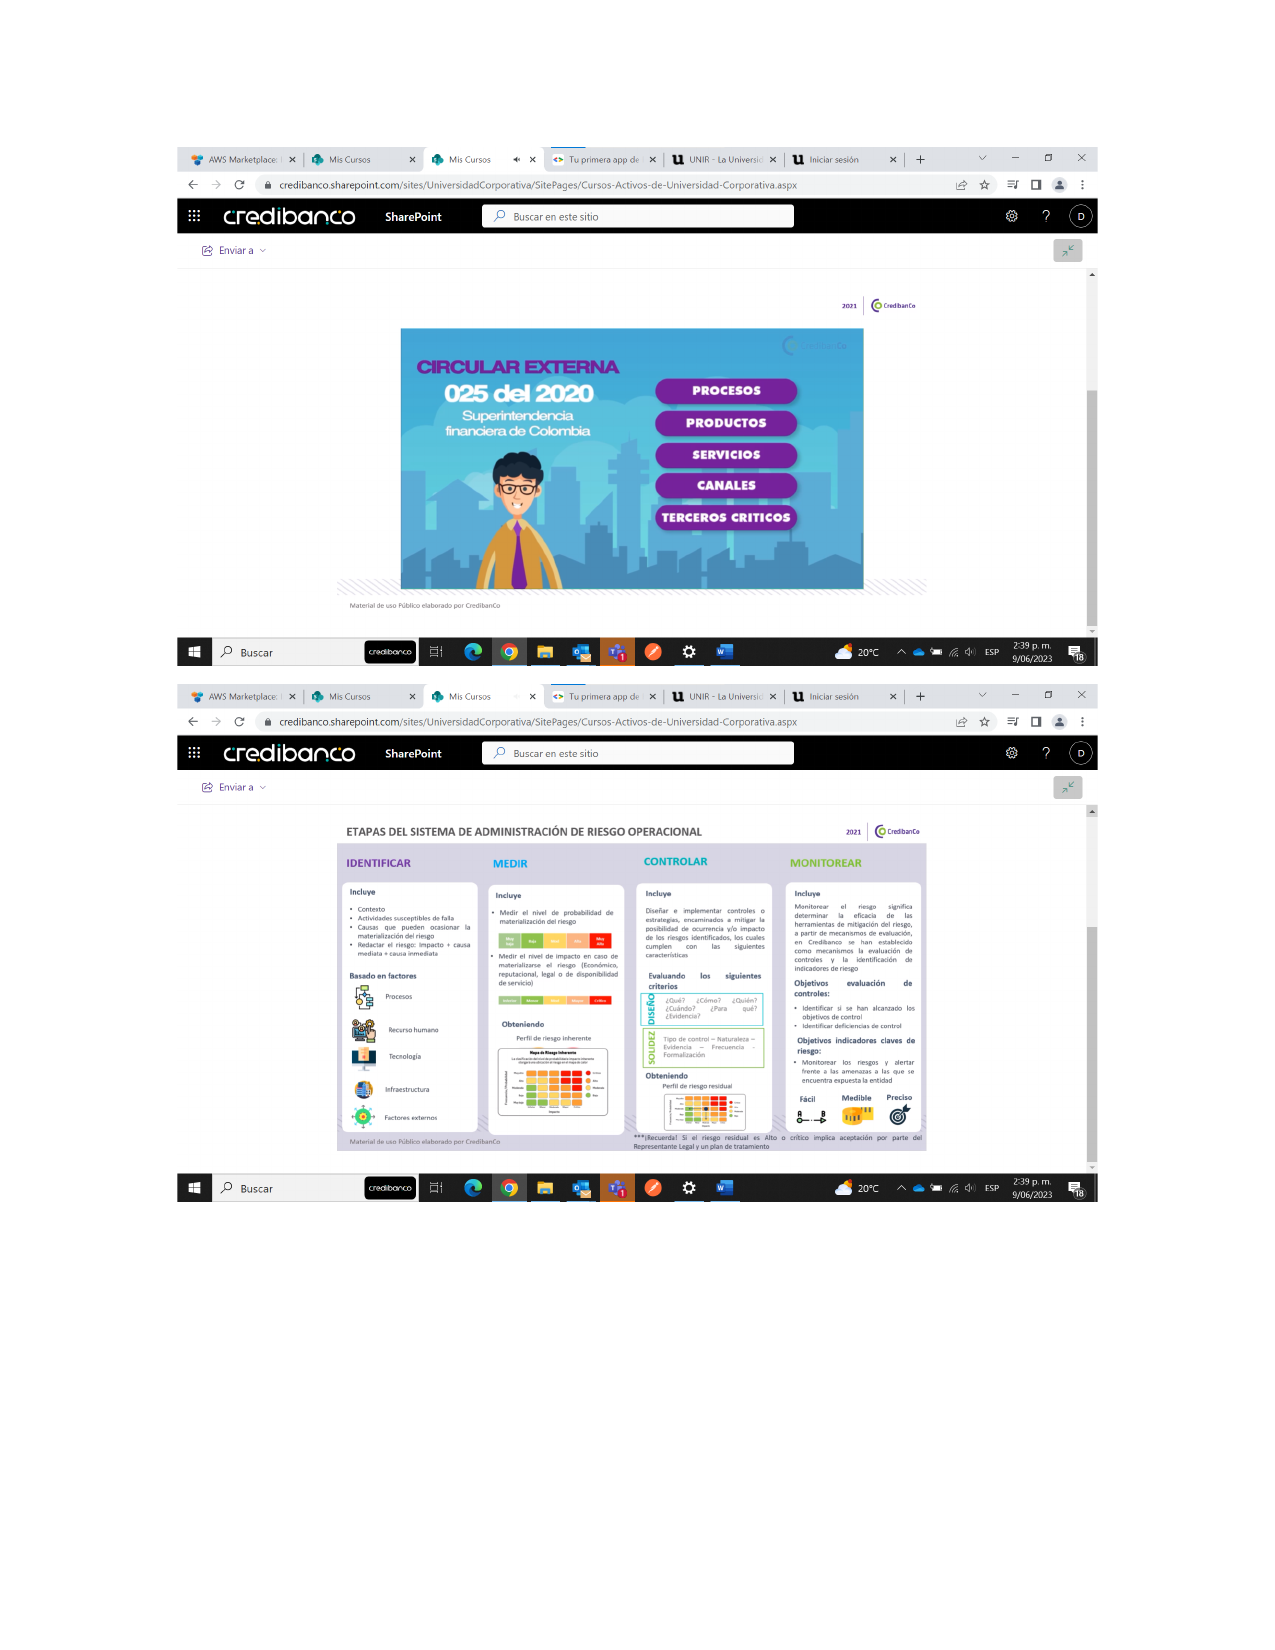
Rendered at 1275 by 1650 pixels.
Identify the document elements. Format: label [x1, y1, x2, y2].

picture [177, 684, 1098, 1202]
picture [177, 147, 1098, 666]
